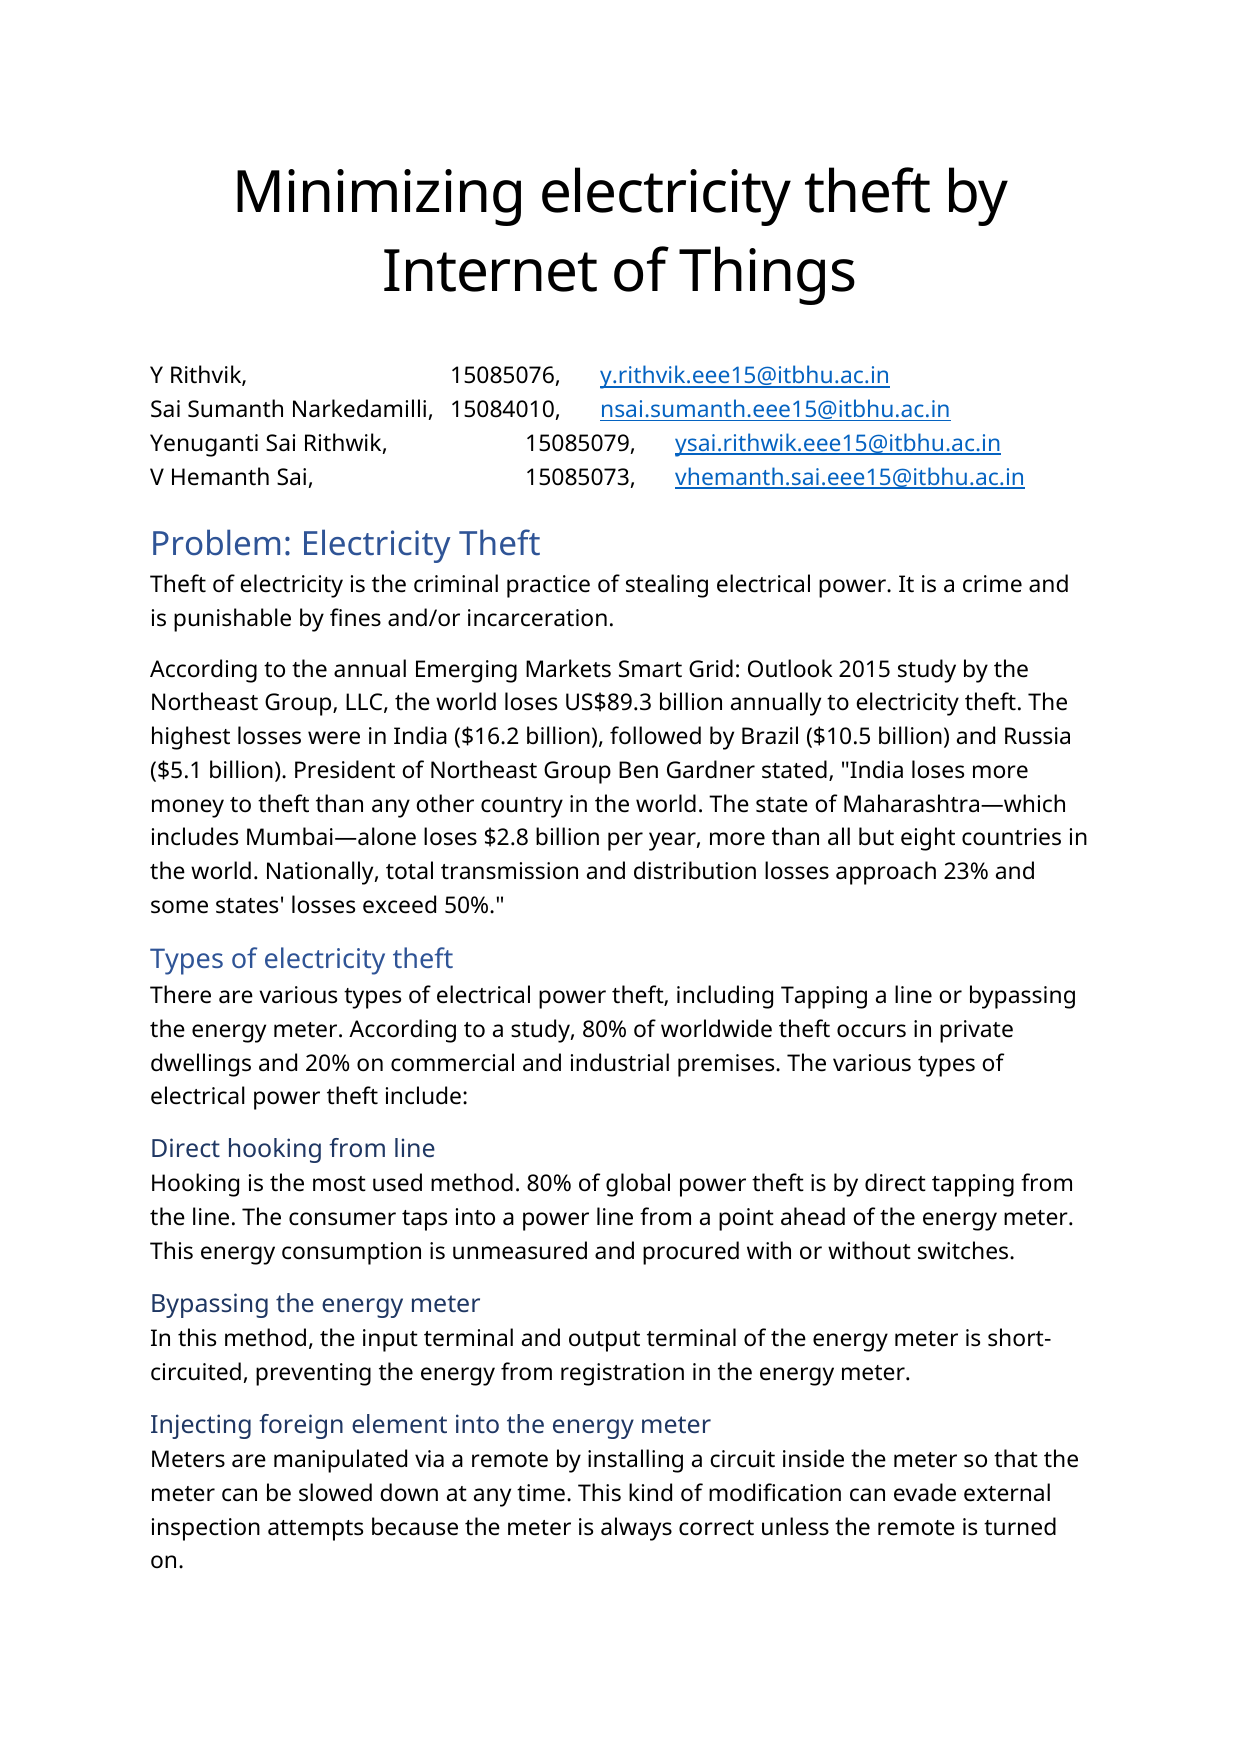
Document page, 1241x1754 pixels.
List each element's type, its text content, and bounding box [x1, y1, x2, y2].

text Theft of electricity is the criminal practice of stealing electrical power. It is a crime and is punishable by fines and/or incarceration. [150, 568, 1090, 633]
subtitle Direct hooking from line [150, 1131, 1090, 1165]
text V Hemanth Sai, 15085073, vhemanth.sai.eee15@itbhu.ac.in [150, 461, 1090, 492]
subtitle Bypassing the energy meter [150, 1285, 1090, 1319]
text Hooking is the most used method. 80% of global power theft is by direct tapping from the line. The consumer taps into a power line from a point ahead of the energy meter. This energy consumption is unmeasured and procured with or without switches. [150, 1167, 1090, 1266]
subtitle Injecting foreign element into the energy meter [150, 1406, 1090, 1440]
text Meters are manipulated via a remote by installing a circuit inside the meter so that the meter can be slowed down at any time. This kind of modification can evade external inspection attempts because the meter is always correct unless the remote is turned on. [150, 1443, 1090, 1576]
title Minimizing electricity theft by Internet of Things [150, 150, 1090, 309]
text In this method, the input terminal and output terminal of the energy meter is short-circuited, preventing the energy from registration in the energy meter. [150, 1322, 1090, 1387]
subtitle Problem: Electricity Theft [150, 519, 1090, 565]
text According to the annual Emerging Markets Smart Grid: Outlook 2015 study by the Northeast Group, LLC, the world loses US$89.3 billion annually to electricity theft. The highest losses were in India ($16.2 billion), followed by Brazil ($10.5 billion) and Russia ($5.1 billion). President of Northeast Group Ben Gardner stated, "India loses more money to theft than any other country in the world. The state of Maharashtra—which includes Mumbai—alone loses $2.8 billion per year, more than all but eight countries in the world. Nationally, total transmission and distribution losses approach 23% and some states' losses exceed 50%." [150, 652, 1090, 920]
text Y Rithvik, 15085076, y.rithvik.eee15@itbhu.ac.in [150, 359, 1090, 391]
text Sai Sumanth Narkedamilli, 15084010, nsai.sumanth.eee15@itbhu.ac.in [150, 393, 1090, 424]
subtitle Types of electricity theft [150, 939, 1090, 976]
text There are various types of electrical power theft, including Tapping a line or bypassing the energy meter. According to a study, 80% of worldwide theft occurs in private dwellings and 20% on commercial and industrial premises. The various types of electrical power theft include: [150, 979, 1090, 1111]
text Yenuganti Sai Rithwik, 15085079, ysai.rithwik.eee15@itbhu.ac.in [150, 427, 1090, 458]
